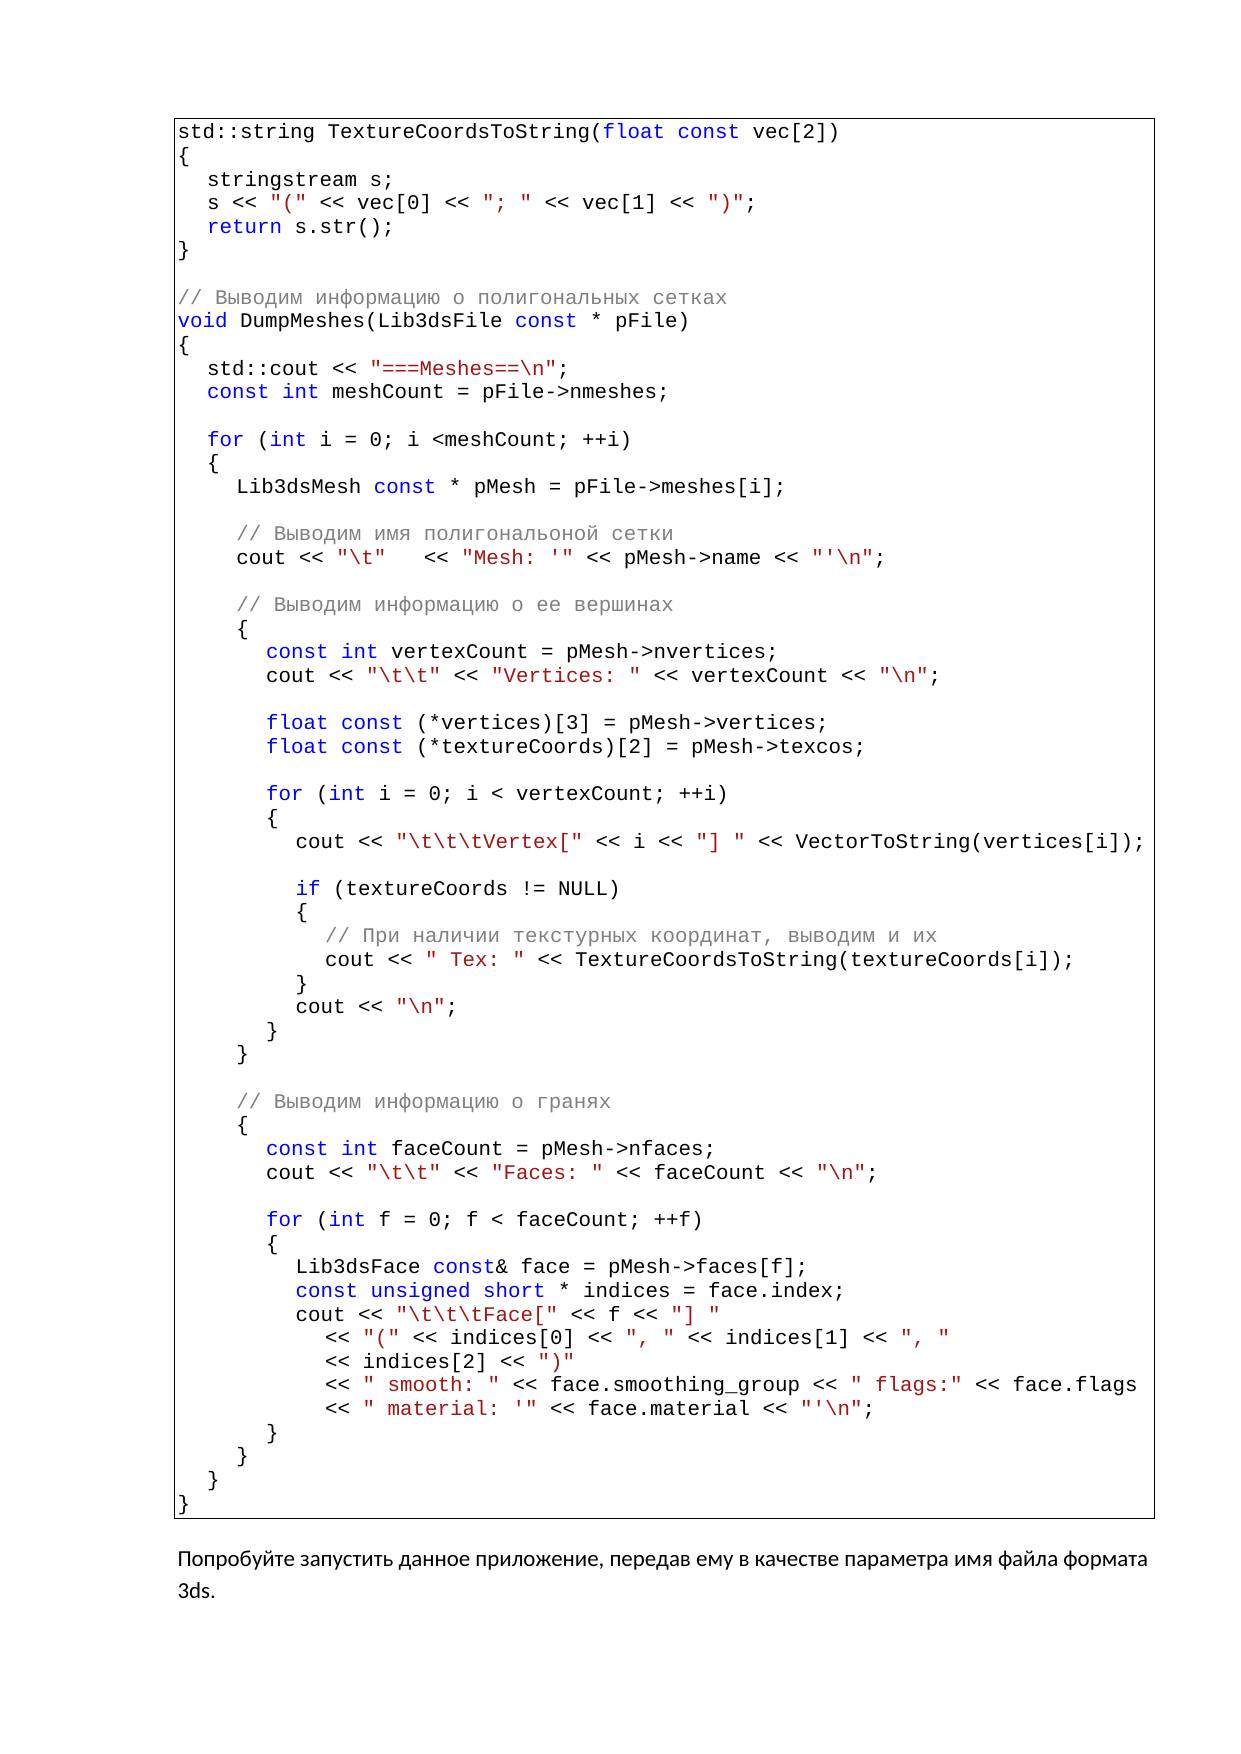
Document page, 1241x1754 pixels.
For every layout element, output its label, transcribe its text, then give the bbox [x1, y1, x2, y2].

text Попробуйте запустить данное приложение, передав ему в качестве параметра имя файла формата 3ds. [177, 1544, 1152, 1604]
text cout << "\t\t\tVertex[" << i << "] " << VectorToString(vertices[i]); [177, 831, 1152, 854]
text cout << "\n"; [177, 996, 1152, 1020]
text { [177, 1114, 1152, 1138]
text << " material: '" << face.material << "'\n"; [177, 1398, 1152, 1422]
text cout << "\t\t\tFace[" << f << "] " [177, 1303, 1152, 1327]
text { [177, 618, 1152, 641]
text cout << "\t\t" << "Faces: " << faceCount << "\n"; [177, 1162, 1152, 1185]
text for (int f = 0; f < faceCount; ++f) [177, 1209, 1152, 1233]
text s << "(" << vec[0] << "; " << vec[1] << ")"; [177, 192, 1152, 216]
text } [175, 1489, 1154, 1518]
text for (int i = 0; i < vertexCount; ++i) [177, 783, 1152, 807]
text return s.str(); [177, 216, 1152, 239]
text << "(" << indices[0] << ", " << indices[1] << ", " [177, 1327, 1152, 1351]
text } [177, 239, 1152, 263]
text Lib3dsMesh const * pMesh = pFile->meshes[i]; [177, 476, 1152, 499]
text } [177, 1422, 1152, 1445]
text { [177, 902, 1152, 925]
text // Выводим имя полигональоной сетки [177, 523, 1152, 547]
text } [177, 1043, 1152, 1067]
text } [177, 972, 1152, 996]
text // Выводим информацию о ее вершинах [177, 594, 1152, 618]
text } [177, 1445, 1152, 1469]
text } [177, 1469, 1152, 1489]
text cout << "\t" << "Mesh: '" << pMesh->name << "'\n"; [177, 547, 1152, 571]
text float const (*vertices)[3] = pMesh->vertices; [177, 712, 1152, 736]
text stringstream s; [177, 168, 1152, 192]
text cout << " Tex: " << TextureCoordsToString(textureCoords[i]); [177, 949, 1152, 972]
text std::cout << "===Meshes==\n"; [177, 358, 1152, 381]
text void DumpMeshes(Lib3dsFile const * pFile) [177, 310, 1152, 334]
text // Выводим информацию о полигональных сетках [177, 287, 1152, 310]
text { [177, 334, 1152, 358]
text const int meshCount = pFile->nmeshes; [177, 381, 1152, 405]
text } [177, 1020, 1152, 1043]
text for (int i = 0; i <meshCount; ++i) [177, 429, 1152, 452]
text << indices[2] << ")" [177, 1351, 1152, 1374]
text // При наличии текстурных координат, выводим и их [177, 925, 1152, 949]
text Lib3dsFace const& face = pMesh->faces[f]; [177, 1256, 1152, 1280]
text { [177, 807, 1152, 831]
text << " smooth: " << face.smoothing_group << " flags:" << face.flags [177, 1374, 1152, 1398]
text const unsigned short * indices = face.index; [177, 1280, 1152, 1303]
text const int vertexCount = pMesh->nvertices; [177, 641, 1152, 665]
text // Выводим информацию о гранях [177, 1091, 1152, 1114]
text const int faceCount = pMesh->nfaces; [177, 1138, 1152, 1162]
text { [177, 1233, 1152, 1256]
text if (textureCoords != NULL) [177, 878, 1152, 902]
text float const (*textureCoords)[2] = pMesh->texcos; [177, 736, 1152, 760]
text { [177, 145, 1152, 168]
text std::string TextureCoordsToString(float const vec[2]) [175, 119, 1154, 145]
text { [177, 452, 1152, 476]
text cout << "\t\t" << "Vertices: " << vertexCount << "\n"; [177, 665, 1152, 689]
